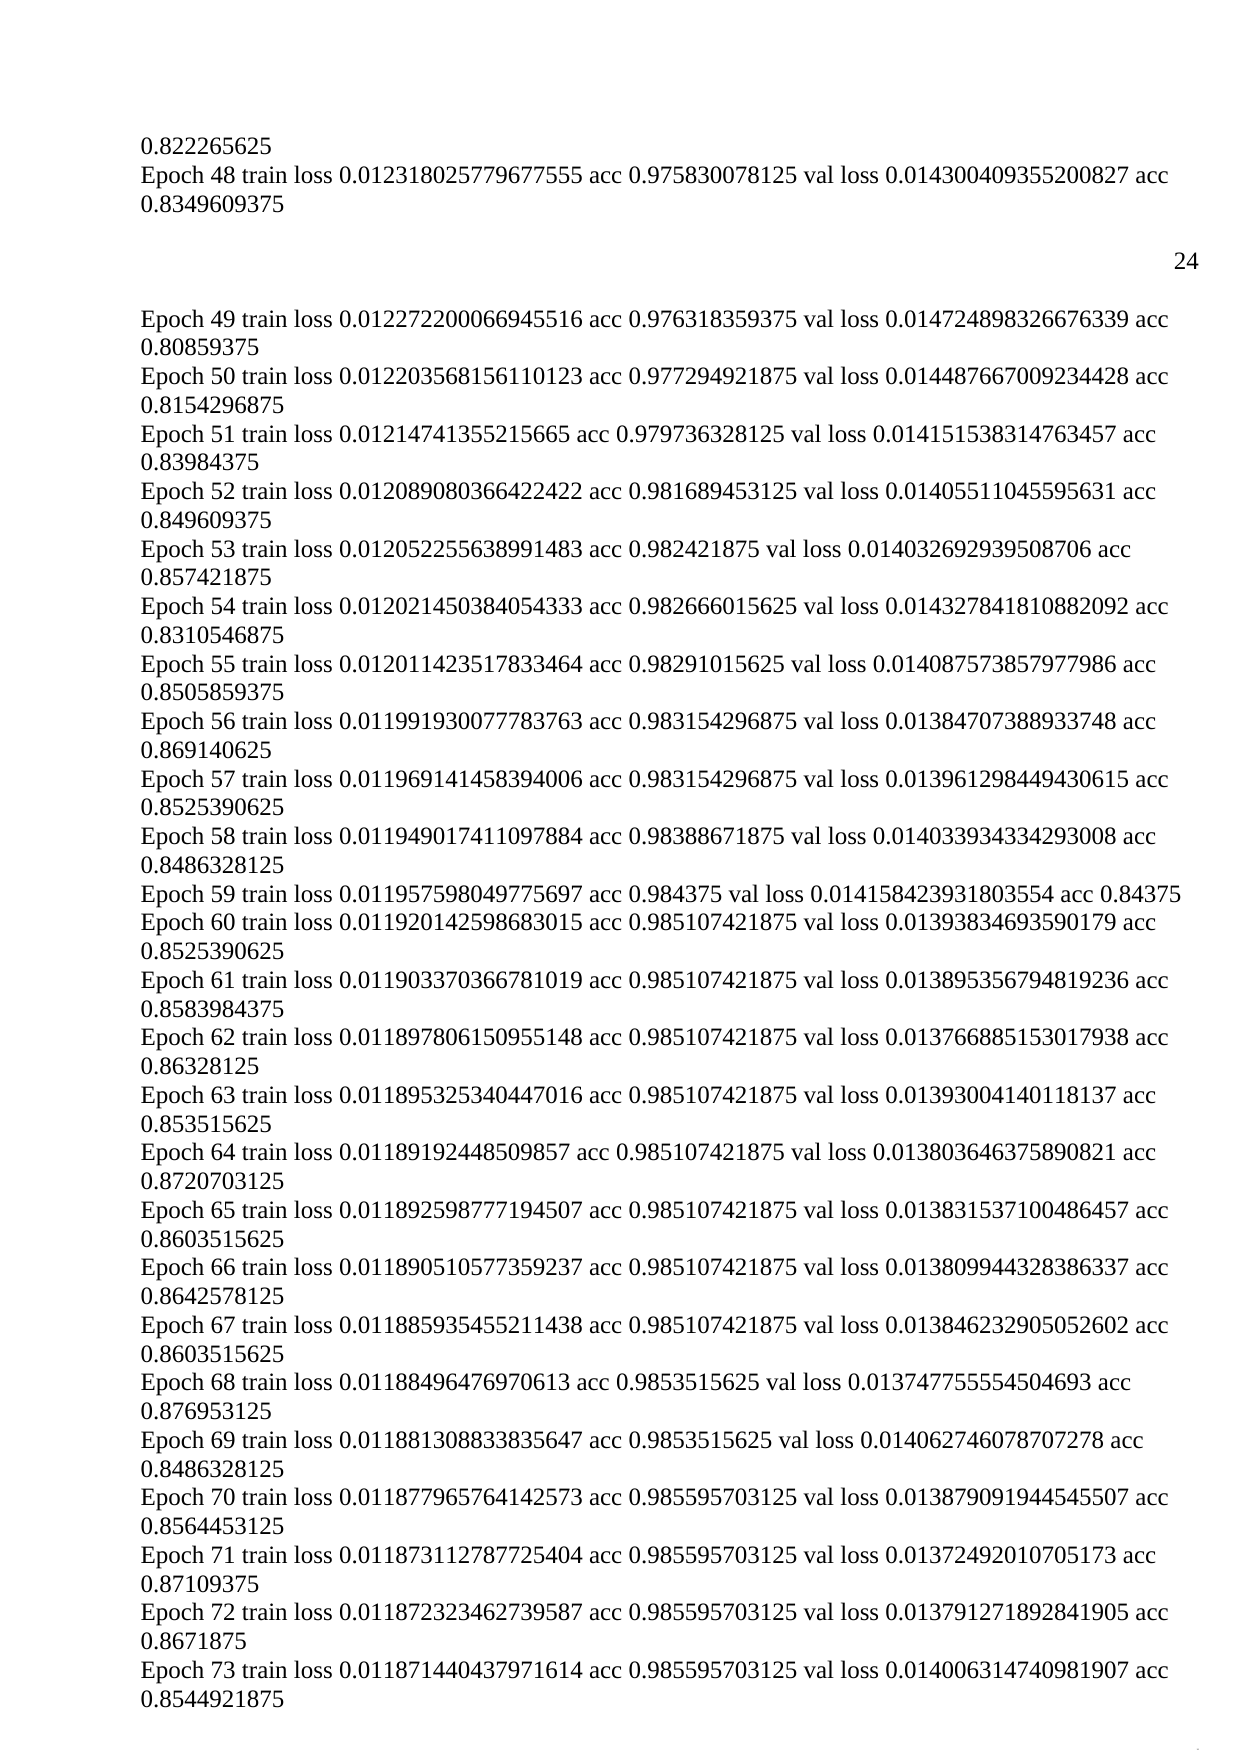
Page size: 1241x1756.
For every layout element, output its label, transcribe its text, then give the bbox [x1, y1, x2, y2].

text Epoch 55 train loss 0.012011423517833464 acc 0.98291015625 val loss 0.014087573857977986 acc 0.8505859375 [140, 649, 1198, 706]
text Epoch 64 train loss 0.01189192448509857 acc 0.985107421875 val loss 0.013803646375890821 acc 0.8720703125 [140, 1137, 1198, 1195]
text 24 [140, 246, 1198, 275]
text Epoch 72 train loss 0.011872323462739587 acc 0.985595703125 val loss 0.013791271892841905 acc 0.8671875 [140, 1597, 1198, 1655]
text Epoch 51 train loss 0.01214741355215665 acc 0.979736328125 val loss 0.014151538314763457 acc 0.83984375 [140, 419, 1198, 476]
text Epoch 56 train loss 0.011991930077783763 acc 0.983154296875 val loss 0.01384707388933748 acc 0.869140625 [140, 706, 1198, 764]
text Epoch 65 train loss 0.011892598777194507 acc 0.985107421875 val loss 0.013831537100486457 acc 0.8603515625 [140, 1195, 1198, 1252]
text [140, 131, 1198, 160]
text Epoch 58 train loss 0.011949017411097884 acc 0.98388671875 val loss 0.014033934334293008 acc 0.8486328125 [140, 821, 1198, 879]
text Epoch 60 train loss 0.011920142598683015 acc 0.985107421875 val loss 0.01393834693590179 acc 0.8525390625 [140, 907, 1198, 965]
text Epoch 50 train loss 0.012203568156110123 acc 0.977294921875 val loss 0.014487667009234428 acc 0.8154296875 [140, 361, 1198, 419]
text Epoch 59 train loss 0.011957598049775697 acc 0.984375 val loss 0.014158423931803554 acc 0.84375 [140, 879, 1198, 907]
text Epoch 69 train loss 0.011881308833835647 acc 0.9853515625 val loss 0.014062746078707278 acc 0.8486328125 [140, 1425, 1198, 1482]
text Epoch 67 train loss 0.011885935455211438 acc 0.985107421875 val loss 0.013846232905052602 acc 0.8603515625 [140, 1310, 1198, 1367]
text Epoch 54 train loss 0.012021450384054333 acc 0.982666015625 val loss 0.014327841810882092 acc 0.8310546875 [140, 591, 1198, 649]
text Epoch 70 train loss 0.011877965764142573 acc 0.985595703125 val loss 0.013879091944545507 acc 0.8564453125 [140, 1482, 1198, 1540]
text Epoch 68 train loss 0.01188496476970613 acc 0.9853515625 val loss 0.013747755554504693 acc 0.876953125 [140, 1367, 1198, 1425]
text Epoch 62 train loss 0.011897806150955148 acc 0.985107421875 val loss 0.013766885153017938 acc 0.86328125 [140, 1022, 1198, 1080]
text Epoch 66 train loss 0.011890510577359237 acc 0.985107421875 val loss 0.013809944328386337 acc 0.8642578125 [140, 1252, 1198, 1310]
text Epoch 53 train loss 0.012052255638991483 acc 0.982421875 val loss 0.014032692939508706 acc 0.857421875 [140, 534, 1198, 591]
text Epoch 48 train loss 0.012318025779677555 acc 0.975830078125 val loss 0.014300409355200827 acc 0.8349609375 [140, 160, 1198, 217]
text Epoch 57 train loss 0.011969141458394006 acc 0.983154296875 val loss 0.013961298449430615 acc 0.8525390625 [140, 764, 1198, 821]
text Epoch 52 train loss 0.012089080366422422 acc 0.981689453125 val loss 0.01405511045595631 acc 0.849609375 [140, 476, 1198, 534]
text Epoch 63 train loss 0.011895325340447016 acc 0.985107421875 val loss 0.01393004140118137 acc 0.853515625 [140, 1080, 1198, 1137]
text Epoch 61 train loss 0.011903370366781019 acc 0.985107421875 val loss 0.013895356794819236 acc 0.8583984375 [140, 965, 1198, 1022]
text Epoch 71 train loss 0.011873112787725404 acc 0.985595703125 val loss 0.01372492010705173 acc 0.87109375 [140, 1540, 1198, 1597]
text Epoch 49 train loss 0.012272200066945516 acc 0.976318359375 val loss 0.014724898326676339 acc 0.80859375 [140, 304, 1198, 361]
text Epoch 73 train loss 0.011871440437971614 acc 0.985595703125 val loss 0.014006314740981907 acc 0.8544921875 [140, 1655, 1198, 1712]
